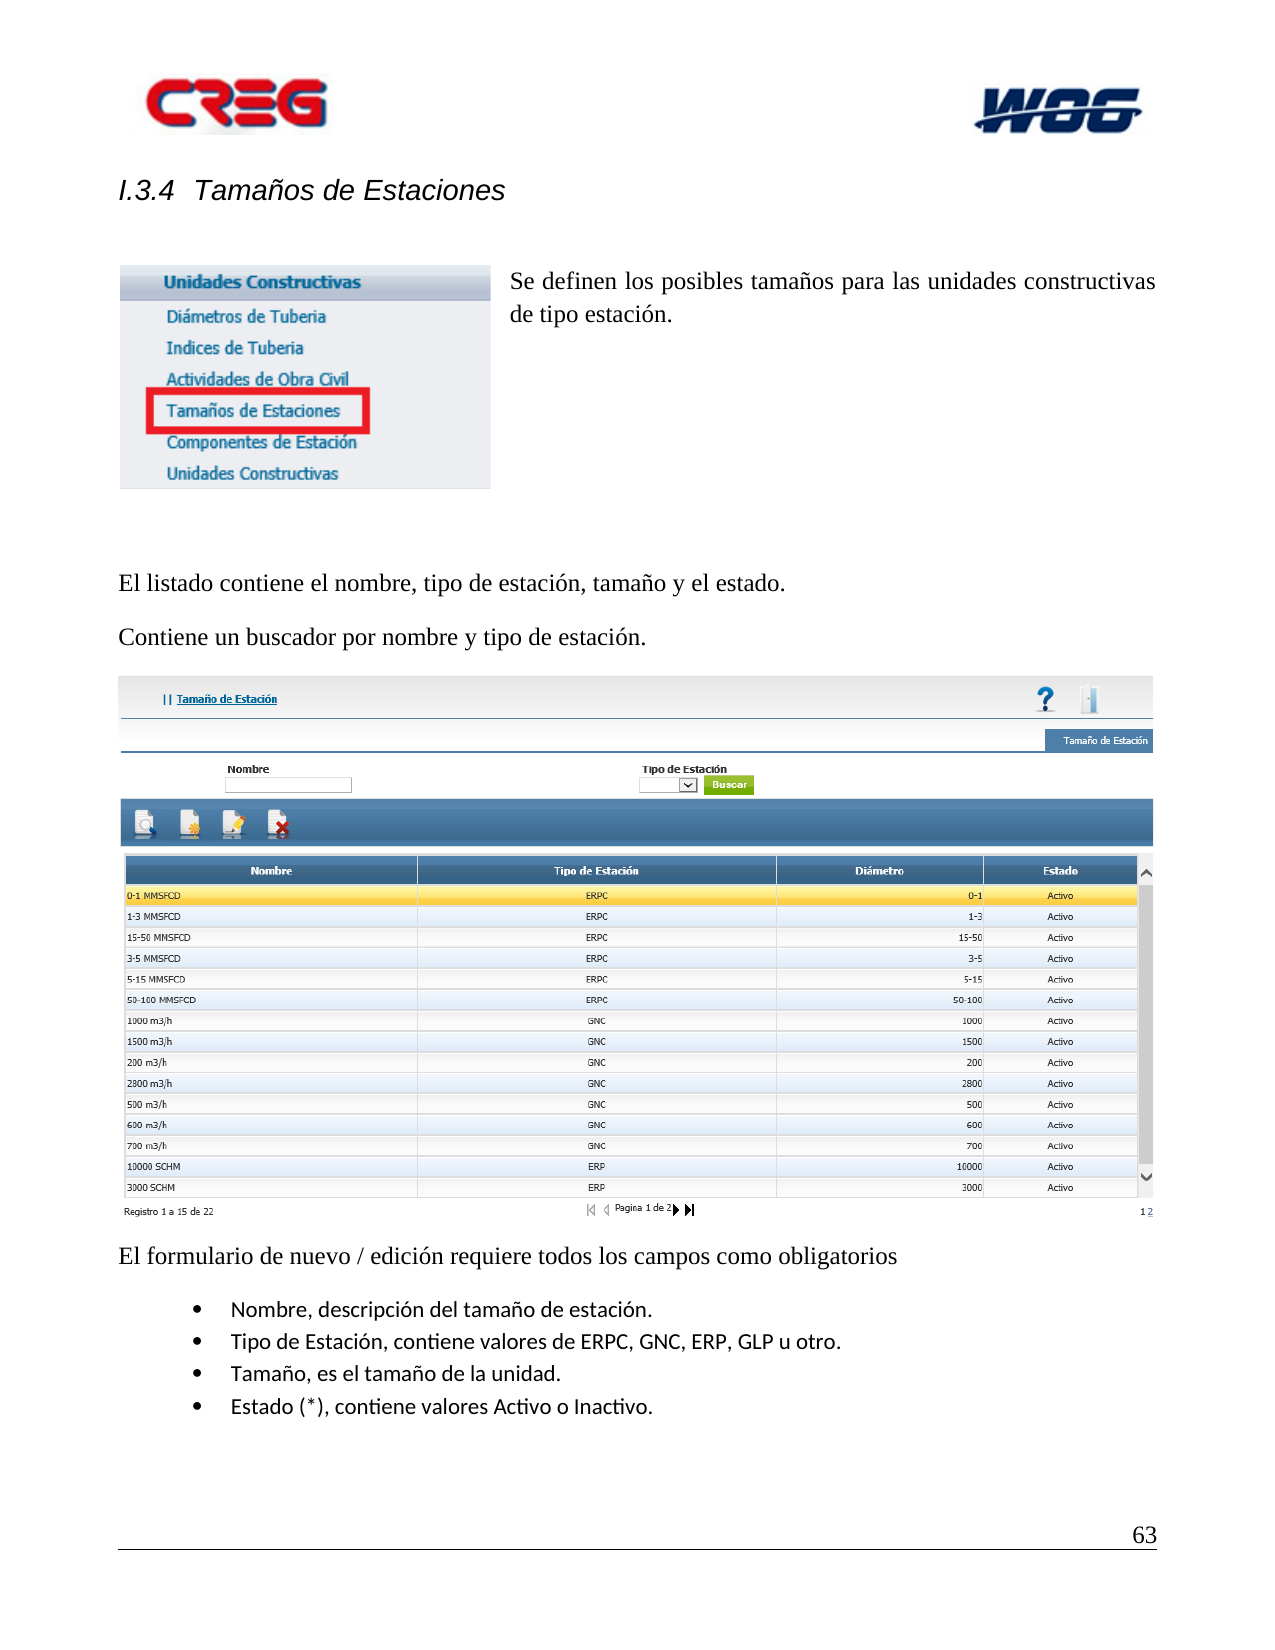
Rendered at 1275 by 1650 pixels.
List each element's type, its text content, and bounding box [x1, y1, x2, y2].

picture [118, 676, 1154, 1217]
subtitle Tamaños de Estaciones [118, 173, 1157, 206]
picture [118, 265, 491, 488]
picture [118, 73, 353, 135]
text El formulario de nuevo / edición requiere todos los campos como obligatorios [118, 1241, 1157, 1270]
text Se definen los posibles tamaños para las unidades constructivas de tipo estación. [491, 266, 1157, 328]
list Tipo de Estación, contiene valores de ERPC, GNC, ERP, GLP u otro. [193, 1327, 1157, 1355]
text El listado contiene el nombre, tipo de estación, tamaño y el estado. [118, 568, 1157, 597]
list Estado (*), contiene valores Activo o Inactivo. [193, 1392, 1157, 1420]
list Tamaño, es el tamaño de la unidad. [193, 1359, 1157, 1388]
text Contiene un buscador por nombre y tipo de estación. [118, 622, 1157, 651]
picture [971, 83, 1147, 135]
list Nombre, descripción del tamaño de estación. [193, 1295, 1157, 1323]
